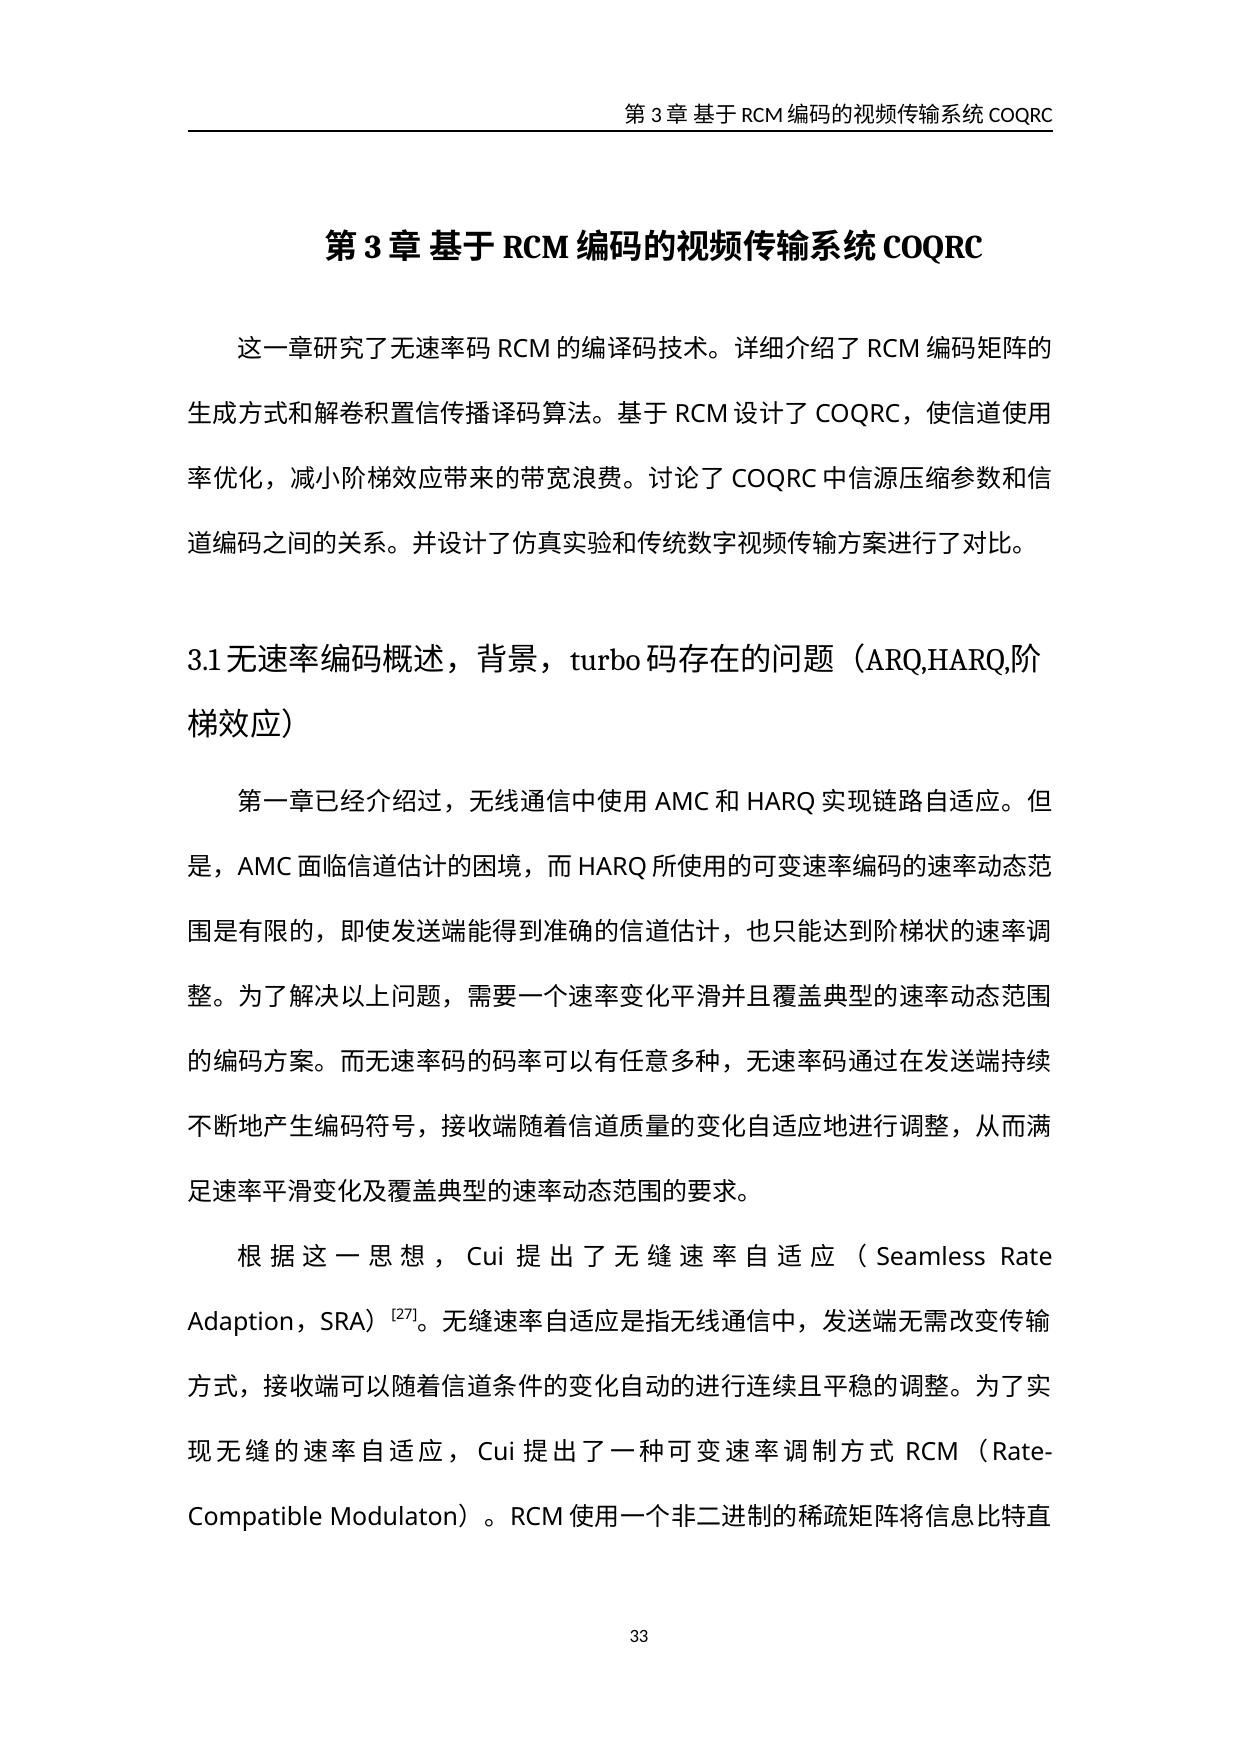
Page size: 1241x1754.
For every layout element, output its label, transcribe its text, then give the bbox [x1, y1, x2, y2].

text 第一章已经介绍过，无线通信中使用AMC和HARQ实现链路自适应。但是，AMC面临信道估计的困境，而HARQ所使用的可变速率编码的速率动态范围是有限的，即使发送端能得到准确的信道估计，也只能达到阶梯状的速率调整。为了解决以上问题，需要一个速率变化平滑并且覆盖典型的速率动态范围的编码方案。而无速率码的码率可以有任意多种，无速率码通过在发送端持续不断地产生编码符号，接收端随着信道质量的变化自适应地进行调整，从而满足速率平滑变化及覆盖典型的速率动态范围的要求。 [187, 767, 1053, 1222]
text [187, 1222, 1053, 1547]
title 第3章 基于RCM编码的视频传输系统COQRC [187, 212, 1053, 277]
text 这一章研究了无速率码RCM的编译码技术。详细介绍了RCM编码矩阵的生成方式和解卷积置信传播译码算法。基于RCM设计了COQRC，使信道使用率优化，减小阶梯效应带来的带宽浪费。讨论了COQRC中信源压缩参数和信道编码之间的关系。并设计了仿真实验和传统数字视频传输方案进行了对比。 [187, 314, 1053, 574]
subtitle 3.1无速率编码概述，背景，turbo码存在的问题（ARQ,HARQ,阶梯效应） [187, 624, 1053, 754]
